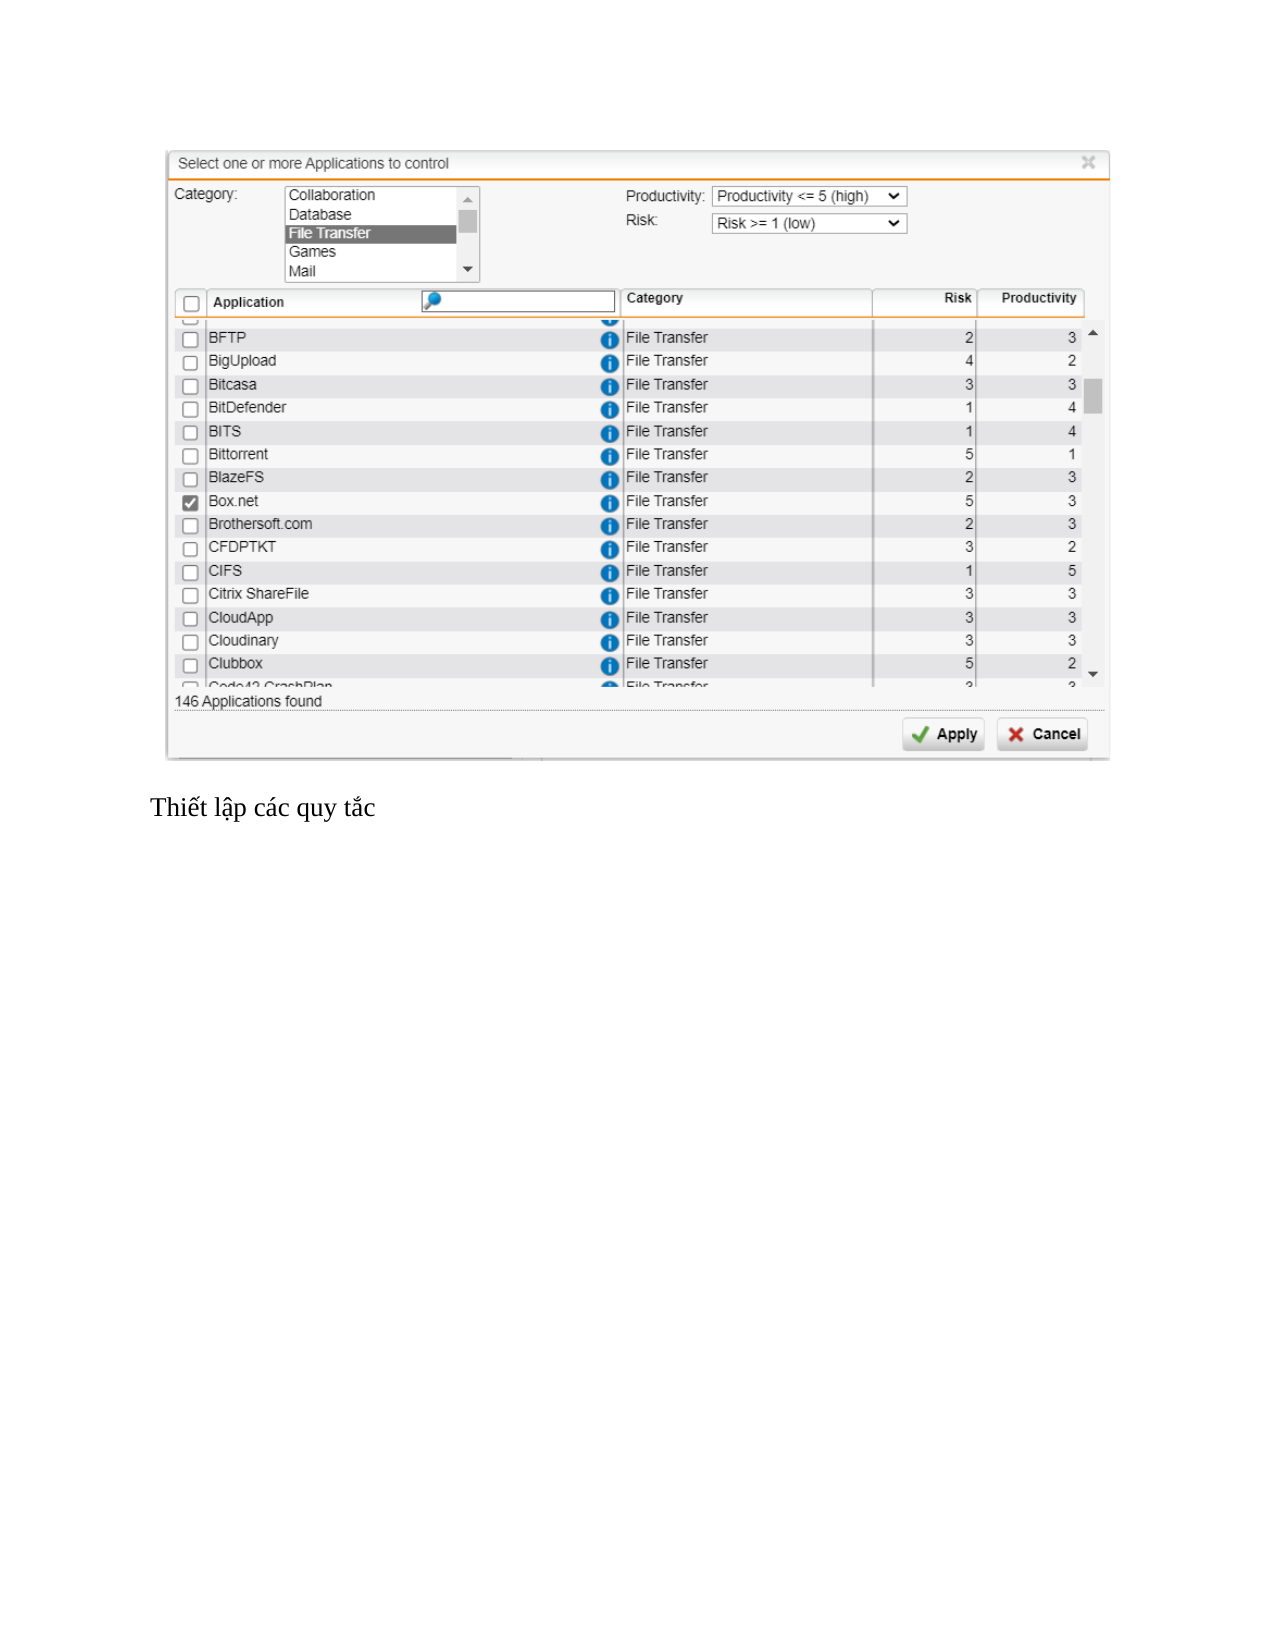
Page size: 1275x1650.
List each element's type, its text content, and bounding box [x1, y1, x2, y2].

text Thiết lập các quy tắc [150, 791, 1125, 822]
picture [165, 150, 1111, 761]
